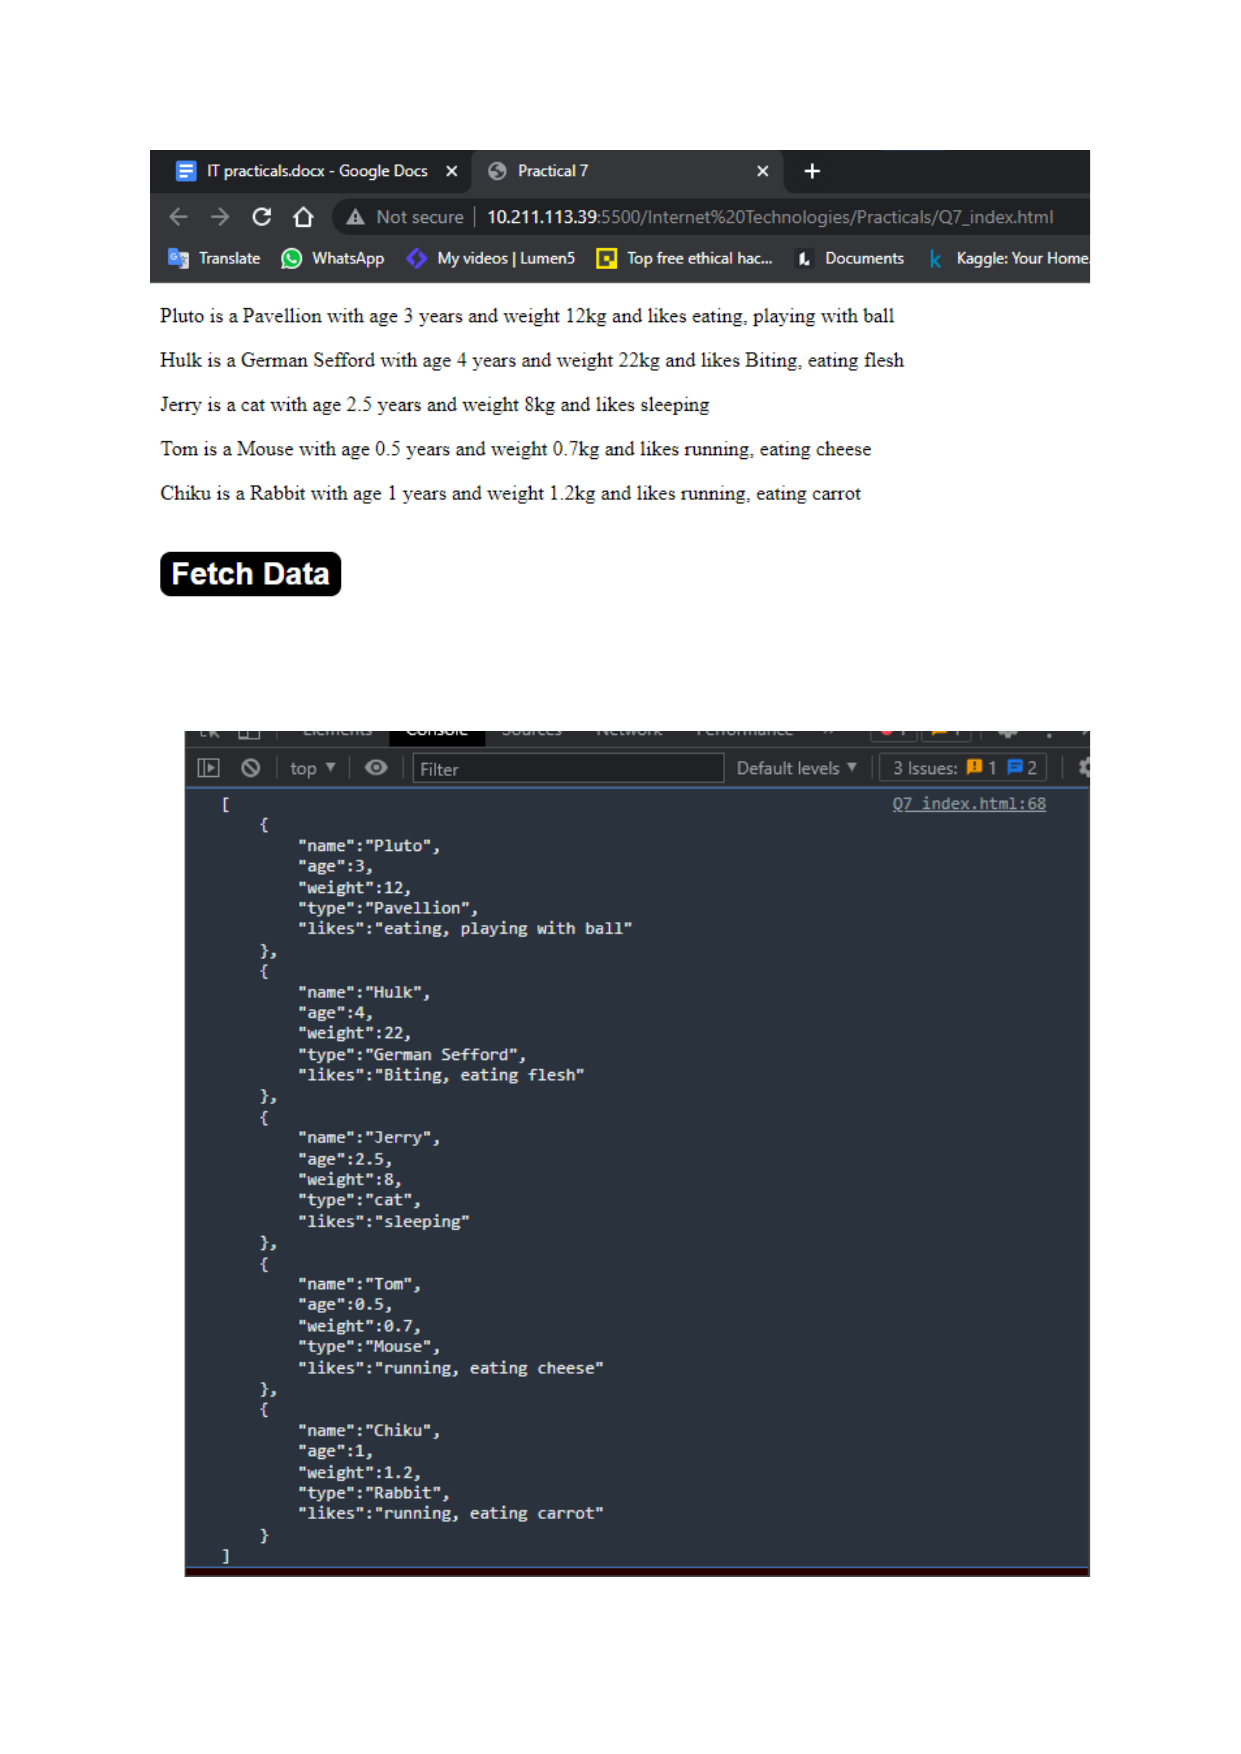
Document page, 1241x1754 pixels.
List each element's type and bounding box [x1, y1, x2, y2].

picture [150, 150, 1091, 1577]
